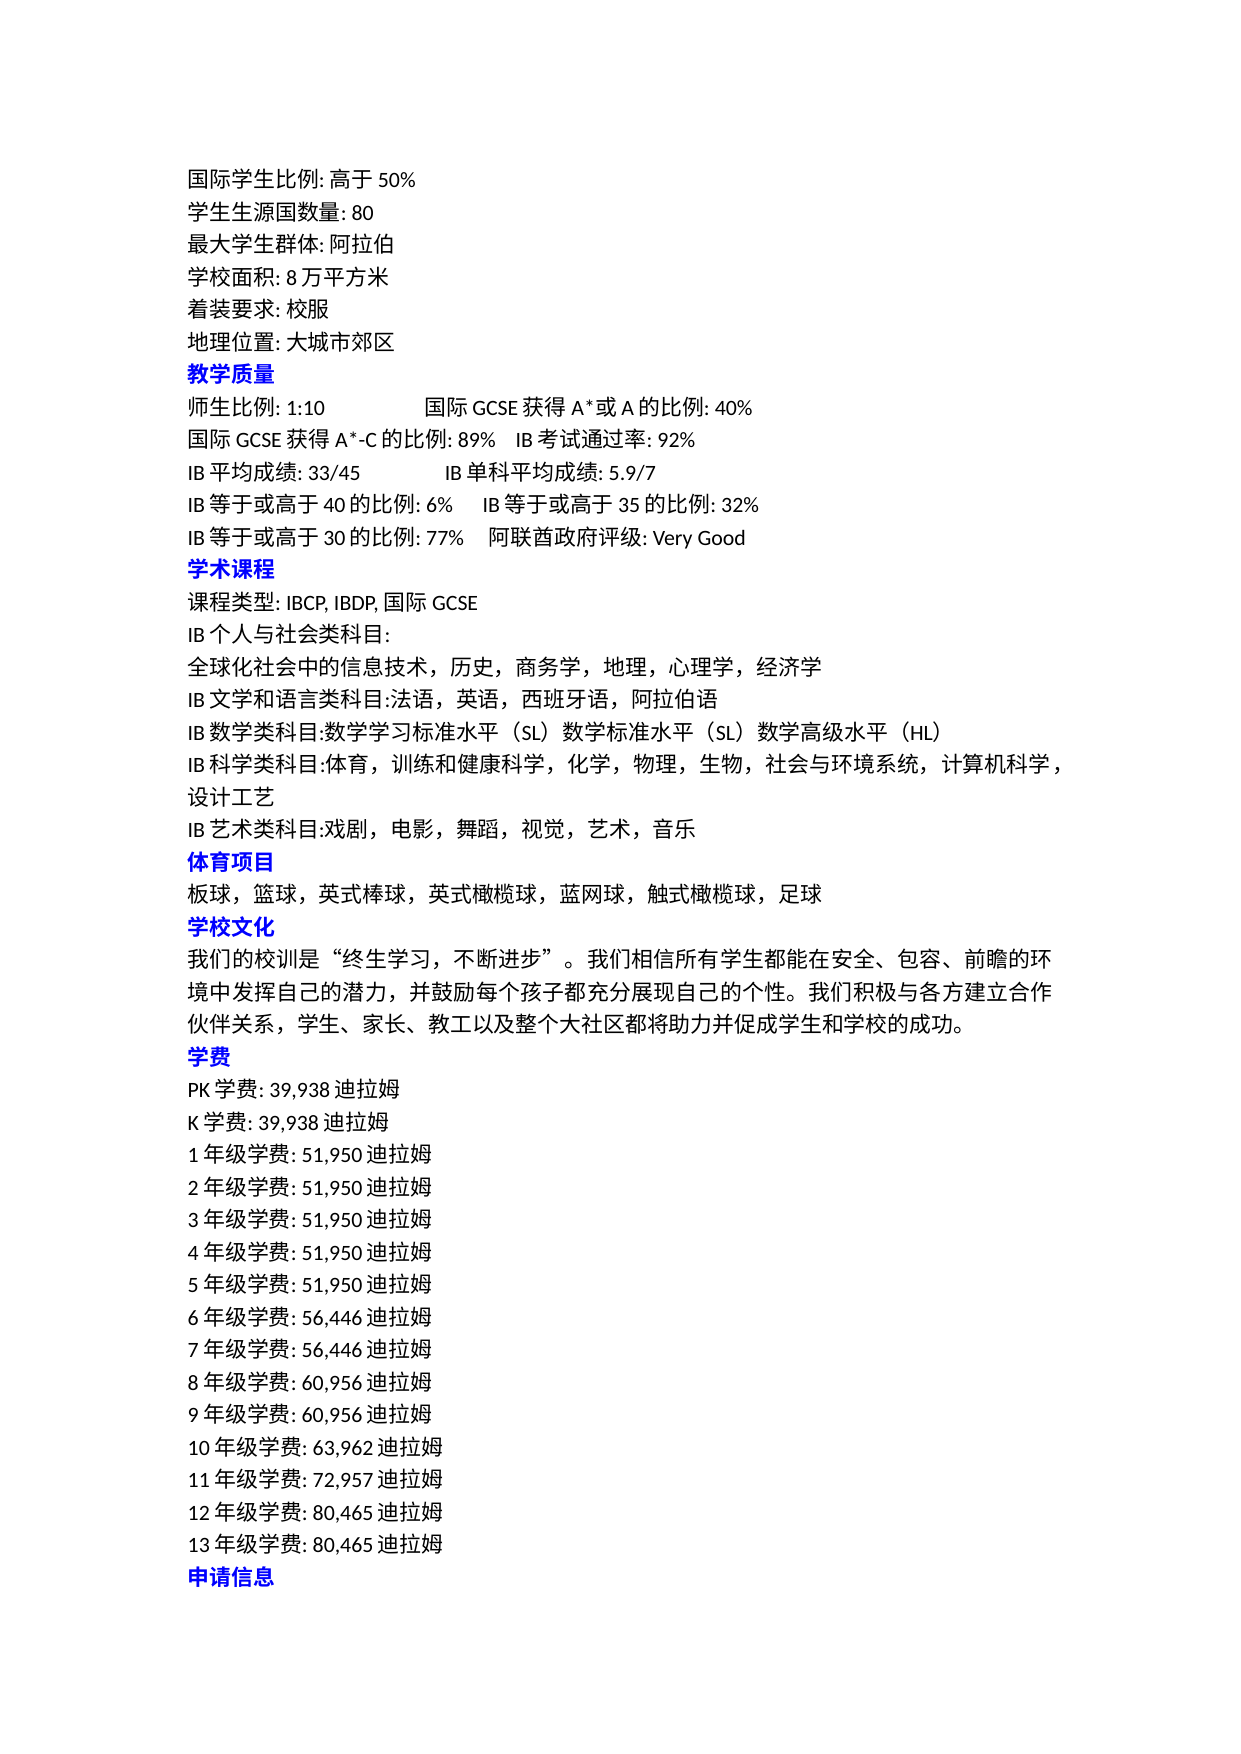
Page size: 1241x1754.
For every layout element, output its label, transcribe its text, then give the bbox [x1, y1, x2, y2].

text 师生比例: 1:10 国际GCSE获得 A*或A的比例: 40% [187, 389, 1053, 422]
text 学校面积: 8万平方米 [187, 259, 1053, 292]
text 国际GCSE获得 A*-C的比例: 89% IB考试通过率: 92% [187, 422, 1053, 454]
text 着装要求: 校服 [187, 292, 1053, 324]
text 申请信息 [187, 1559, 1053, 1592]
text 4年级学费: 51,950迪拉姆 [187, 1234, 1053, 1267]
text 学生生源国数量: 80 [187, 194, 1053, 227]
text IB文学和语言类科目:法语，英语，西班牙语，阿拉伯语 [187, 682, 1053, 714]
text 教学质量 [187, 357, 1053, 389]
text 5年级学费: 51,950迪拉姆 [187, 1267, 1053, 1299]
text 学校文化 [187, 909, 1053, 942]
text 13年级学费: 80,465迪拉姆 [187, 1527, 1053, 1559]
text IB数学类科目:数学学习标准水平（SL）数学标准水平（SL）数学高级水平（HL） [187, 714, 1053, 747]
text IB等于或高于30的比例: 77% 阿联酋政府评级: Very Good [187, 519, 1053, 552]
text IB科学类科目:体育，训练和健康科学，化学，物理，生物，社会与环境系统，计算机科学，设计工艺 [187, 747, 1053, 812]
text PK学费: 39,938迪拉姆 [187, 1072, 1053, 1104]
text IB个人与社会类科目: [187, 617, 1053, 649]
text 全球化社会中的信息技术，历史，商务学，地理，心理学，经济学 [187, 649, 1053, 682]
text IB等于或高于40的比例: 6% IB等于或高于35的比例: 32% [187, 487, 1053, 519]
text 最大学生群体: 阿拉伯 [187, 227, 1053, 259]
text 8年级学费: 60,956迪拉姆 [187, 1364, 1053, 1397]
text 我们的校训是“终生学习，不断进步”。我们相信所有学生都能在安全、包容、前瞻的环境中发挥自己的潜力，并鼓励每个孩子都充分展现自己的个性。我们积极与各方建立合作伙伴关系，学生、家长、教工以及整个大社区都将助力并促成学生和学校的成功。 [187, 942, 1053, 1039]
text 10年级学费: 63,962迪拉姆 [187, 1429, 1053, 1462]
text 1年级学费: 51,950迪拉姆 [187, 1137, 1053, 1169]
text 板球，篮球，英式棒球，英式橄榄球，蓝网球，触式橄榄球，足球 [187, 877, 1053, 909]
text 2年级学费: 51,950迪拉姆 [187, 1169, 1053, 1202]
text 11年级学费: 72,957迪拉姆 [187, 1462, 1053, 1494]
text 6年级学费: 56,446迪拉姆 [187, 1299, 1053, 1332]
text 课程类型: IBCP, IBDP, 国际GCSE [187, 584, 1053, 617]
text 7年级学费: 56,446迪拉姆 [187, 1332, 1053, 1364]
text 3年级学费: 51,950迪拉姆 [187, 1202, 1053, 1234]
text 9年级学费: 60,956迪拉姆 [187, 1397, 1053, 1429]
text 学费 [187, 1039, 1053, 1072]
text 国际学生比例: 高于50% [187, 162, 1053, 194]
text 地理位置: 大城市郊区 [187, 324, 1053, 357]
text IB平均成绩: 33/45 IB单科平均成绩: 5.9/7 [187, 454, 1053, 487]
text K学费: 39,938迪拉姆 [187, 1104, 1053, 1137]
text 体育项目 [187, 844, 1053, 877]
text 学术课程 [187, 552, 1053, 584]
text 12年级学费: 80,465迪拉姆 [187, 1494, 1053, 1527]
text IB艺术类科目:戏剧，电影，舞蹈，视觉，艺术，音乐 [187, 812, 1053, 844]
